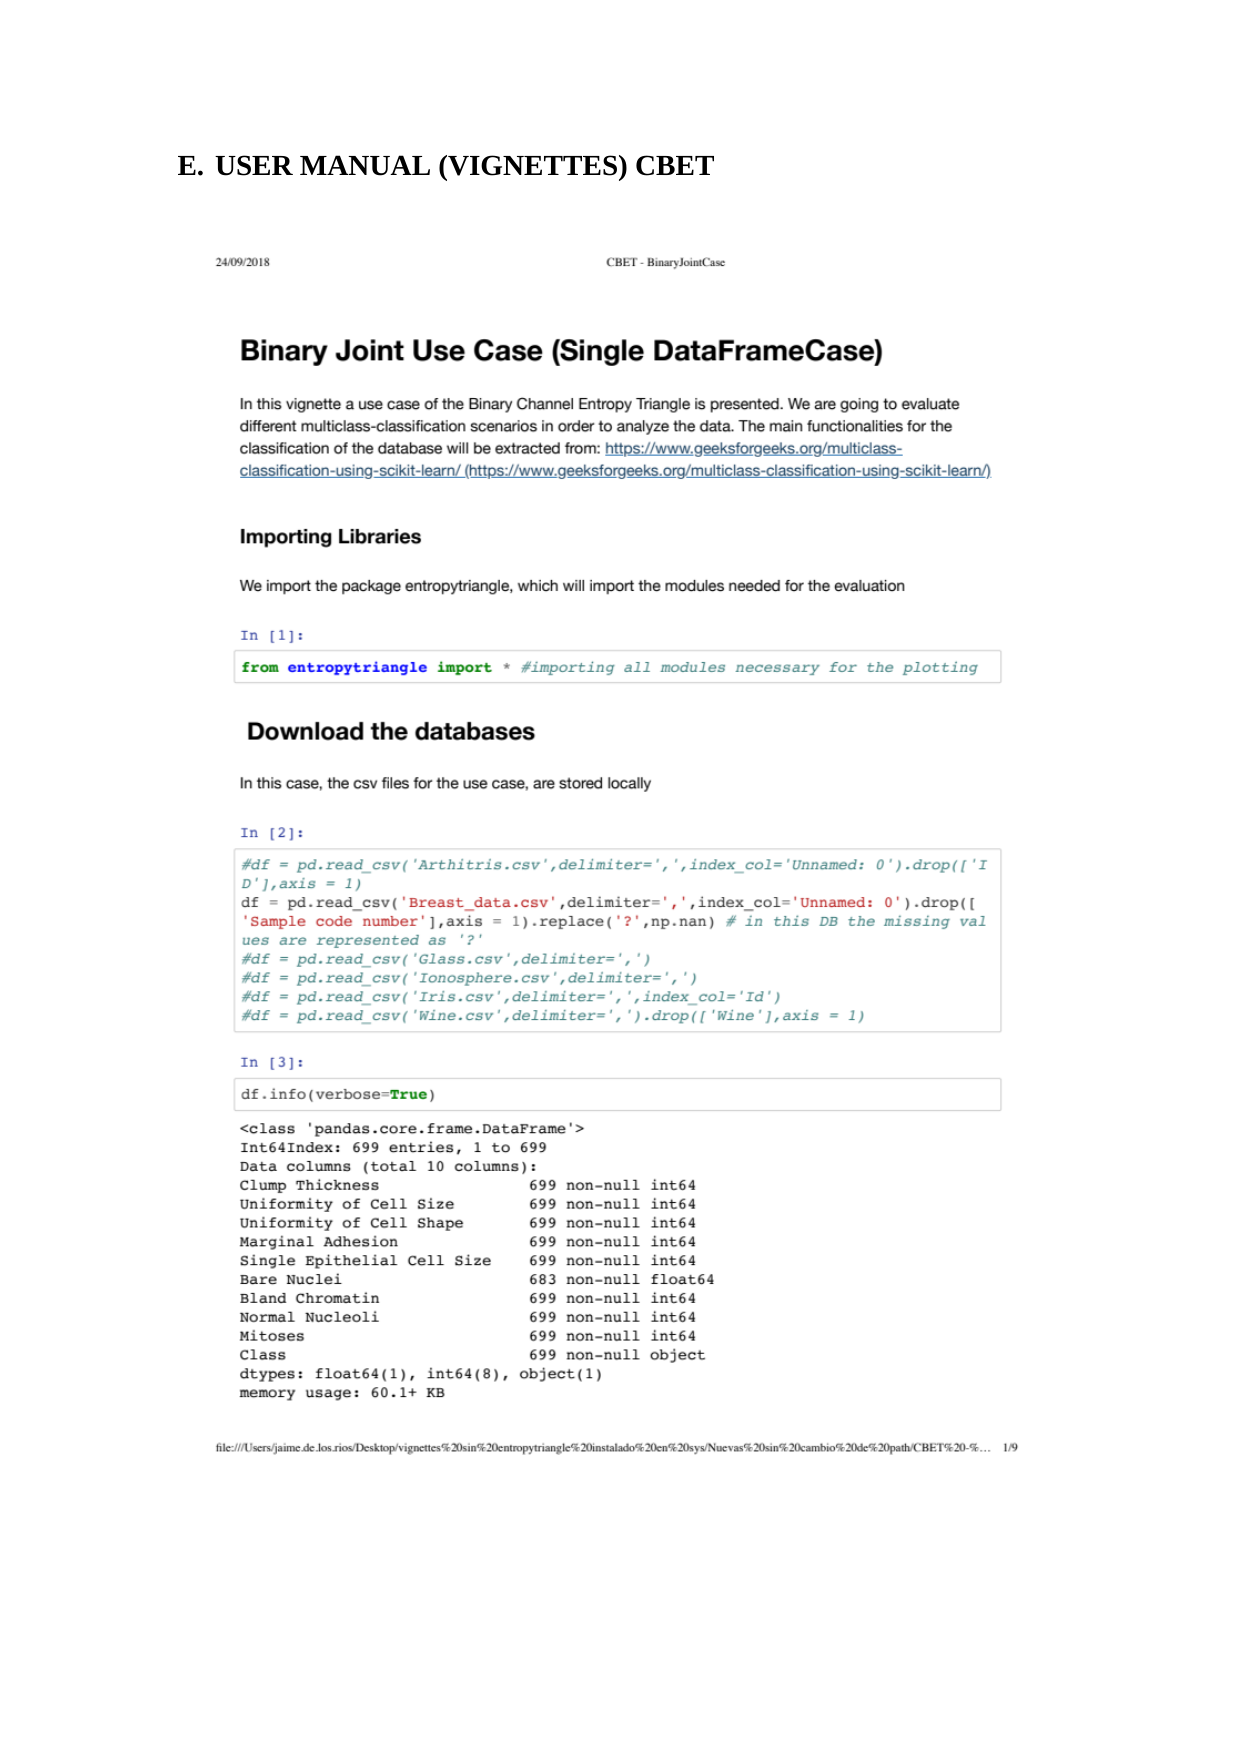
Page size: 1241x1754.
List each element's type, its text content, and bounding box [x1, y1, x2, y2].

subtitle USER MANUAL (VIGNETTES) CBET [177, 148, 1063, 181]
